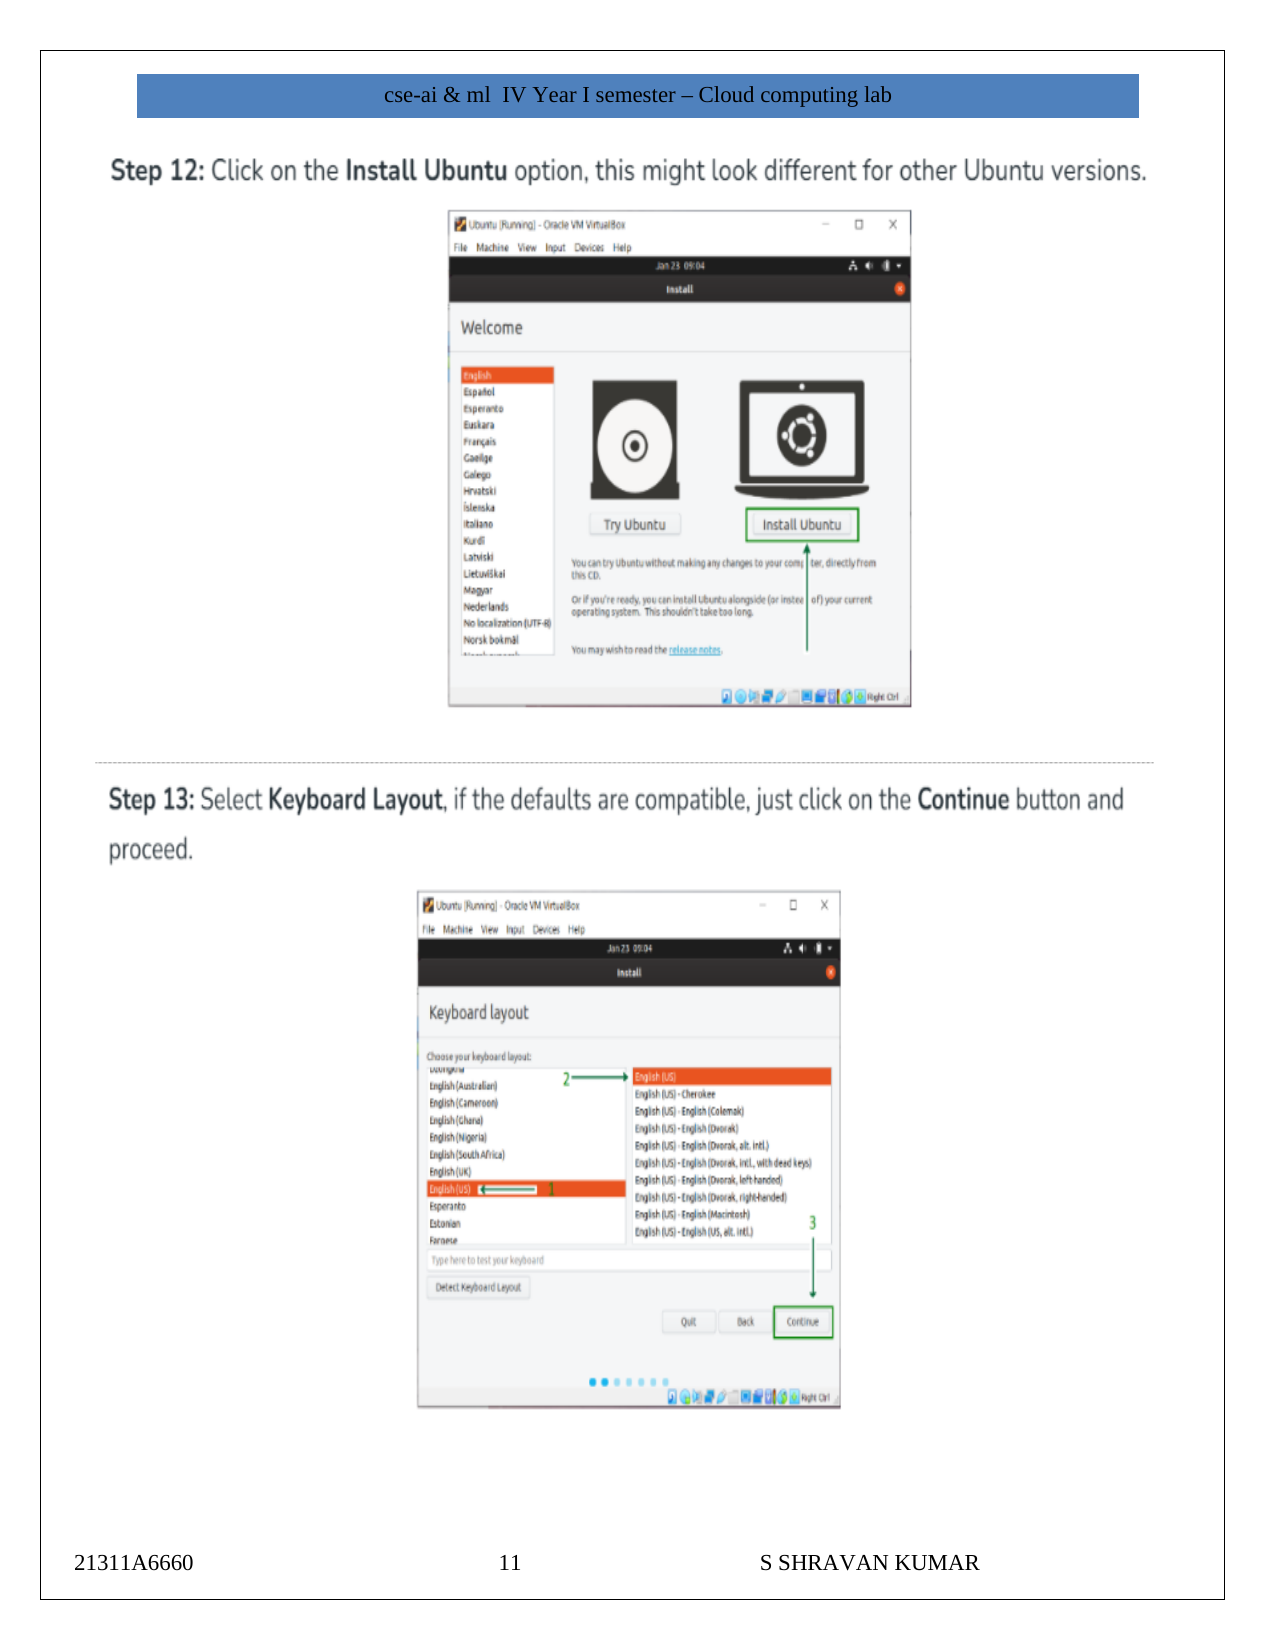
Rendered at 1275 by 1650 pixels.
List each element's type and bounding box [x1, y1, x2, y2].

picture [95, 762, 1155, 1422]
picture [102, 144, 1160, 729]
